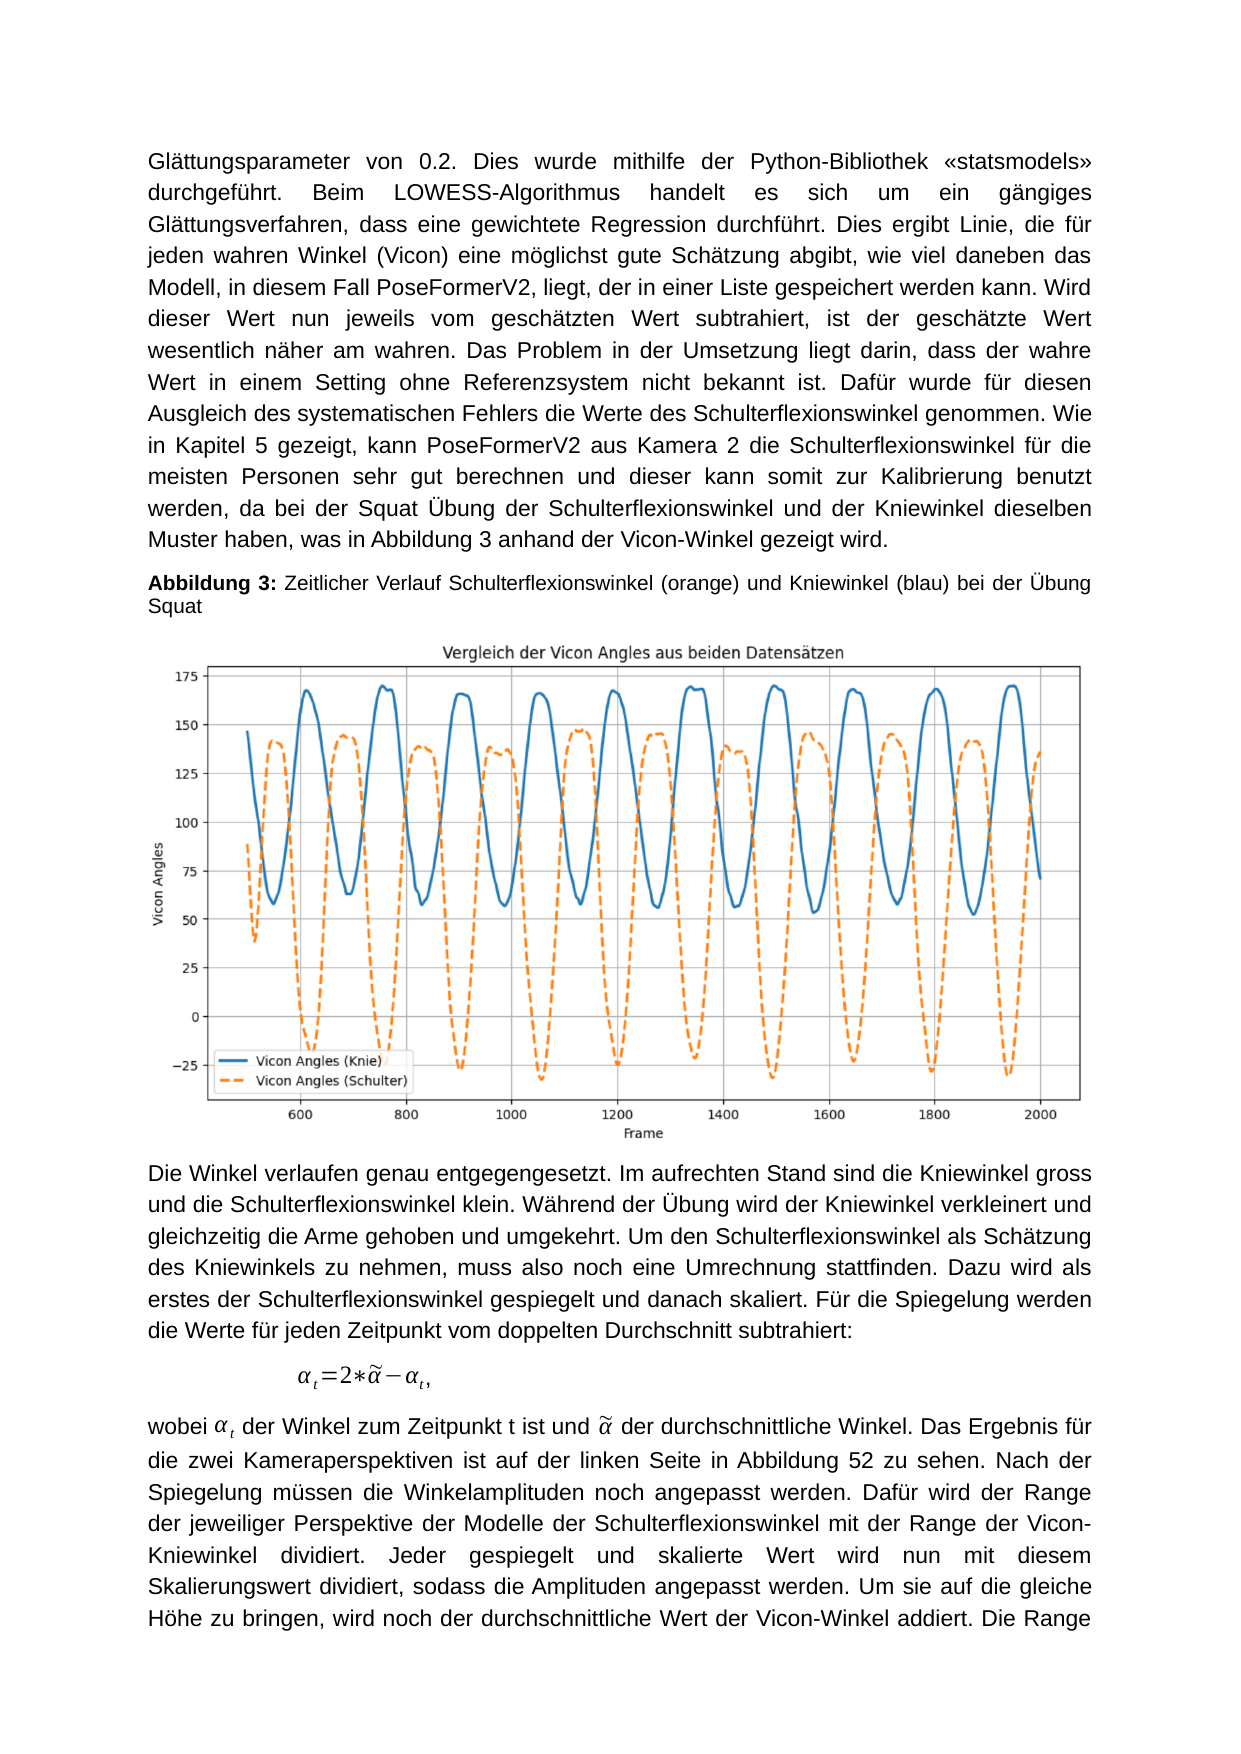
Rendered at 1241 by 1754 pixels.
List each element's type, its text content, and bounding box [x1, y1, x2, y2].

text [148, 1411, 1093, 1631]
picture [147, 639, 1093, 1142]
text Abbildung 3: Zeitlicher Verlauf Schulterflexionswinkel (orange) und Kniewinkel (blau) bei der Übung Squat [148, 570, 1093, 618]
text , [223, 1361, 1093, 1393]
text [148, 148, 1093, 553]
text Die Winkel verlaufen genau entgegengesetzt. Im aufrechten Stand sind die Kniewinkel gross und die Schulterflexionswinkel klein. Während der Übung wird der Kniewinkel verkleinert und gleichzeitig die Arme gehoben und umgekehrt. Um den Schulterflexionswinkel als Schätzung des Kniewinkels zu nehmen, muss also noch eine Umrechnung stattfinden. Dazu wird als erstes der Schulterflexionswinkel gespiegelt und danach skaliert. Für die Spiegelung werden die Werte für jeden Zeitpunkt vom doppelten Durchschnitt subtrahiert: [148, 1159, 1093, 1344]
